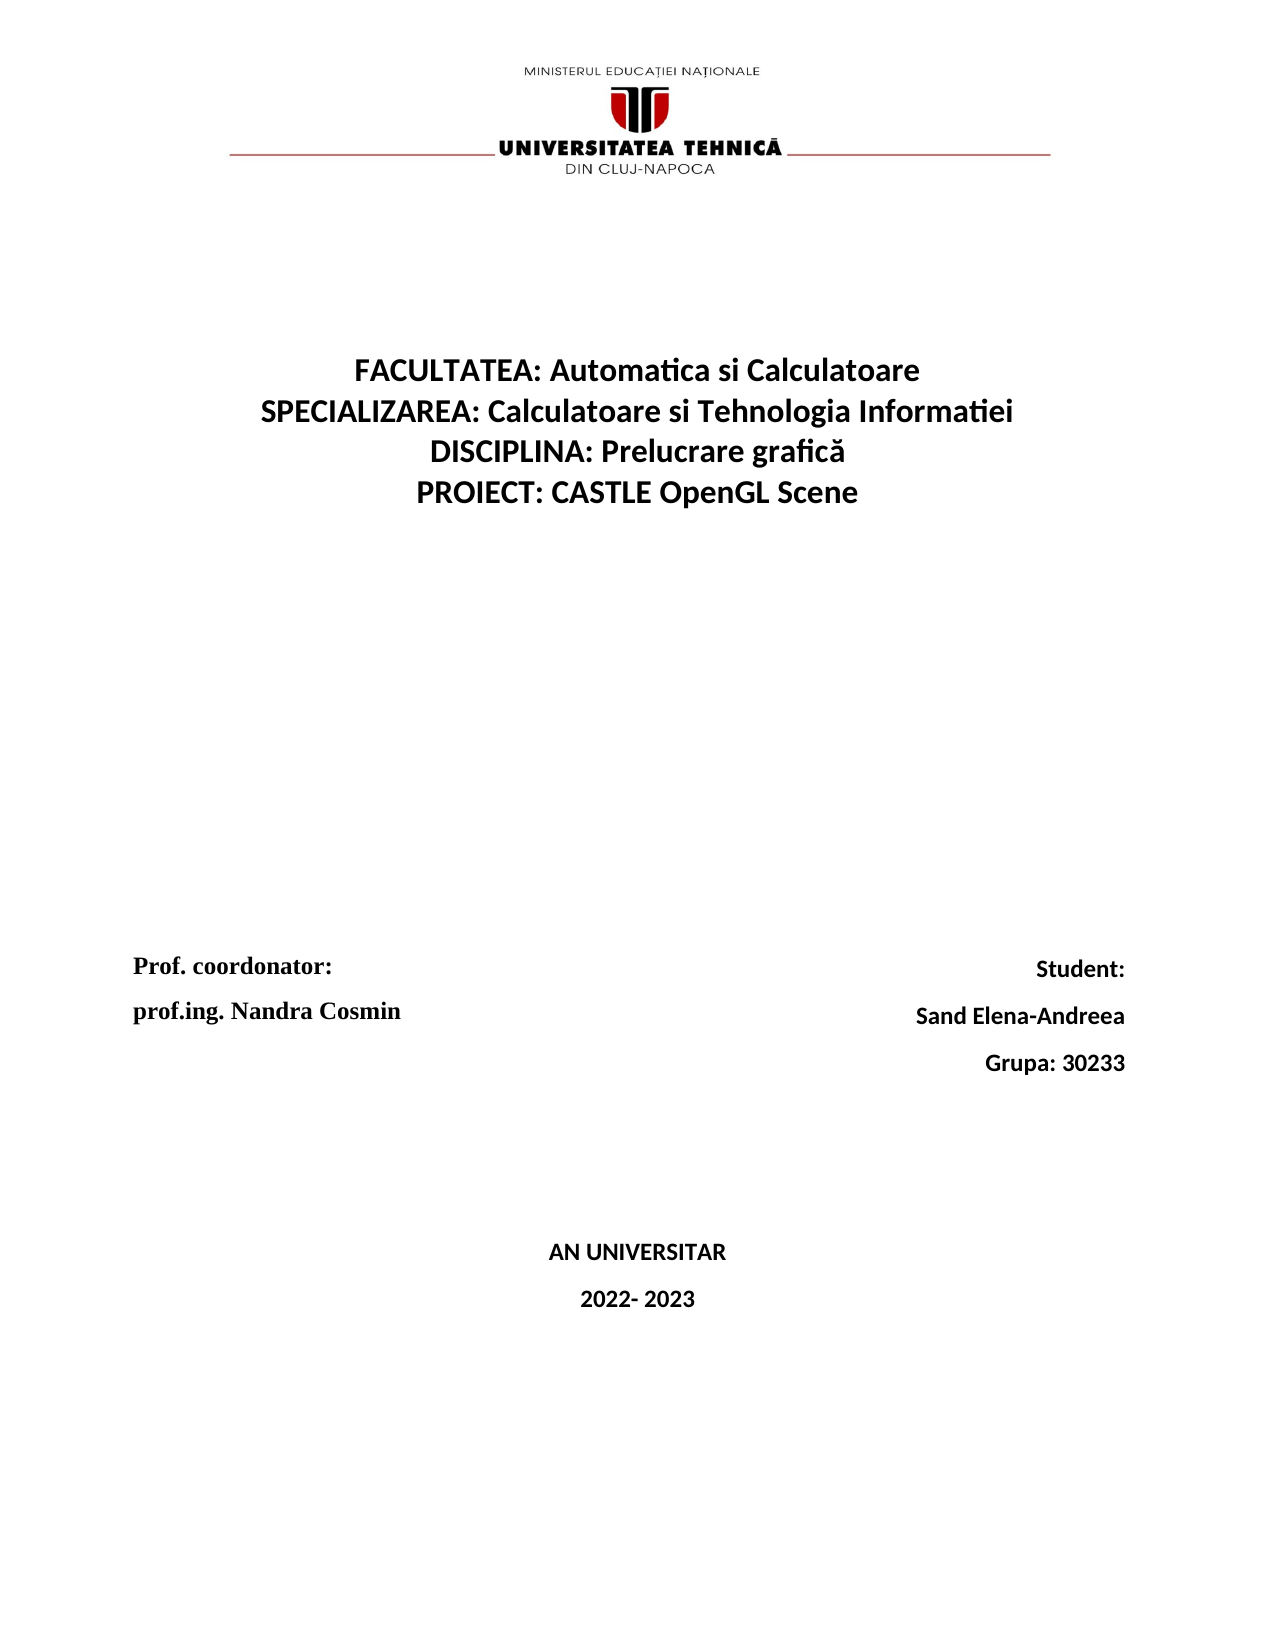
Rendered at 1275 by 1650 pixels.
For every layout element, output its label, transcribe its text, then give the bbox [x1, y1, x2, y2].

text Student: [150, 953, 1125, 984]
text Sand Elena-Andreea [150, 1000, 1125, 1031]
text 2022- 2023 [150, 1283, 1125, 1314]
text FACULTATEA: Automatica si Calculatoare SPECIALIZAREA: Calculatoare si Tehnologia Informatiei DISCIPLINA: Prelucrare grafică PROIECT: CASTLE OpenGL Scene [150, 349, 1125, 512]
picture [510, 35, 824, 197]
text Grupa: 30233 [150, 1048, 1125, 1078]
text AN UNIVERSITAR [150, 1236, 1125, 1267]
